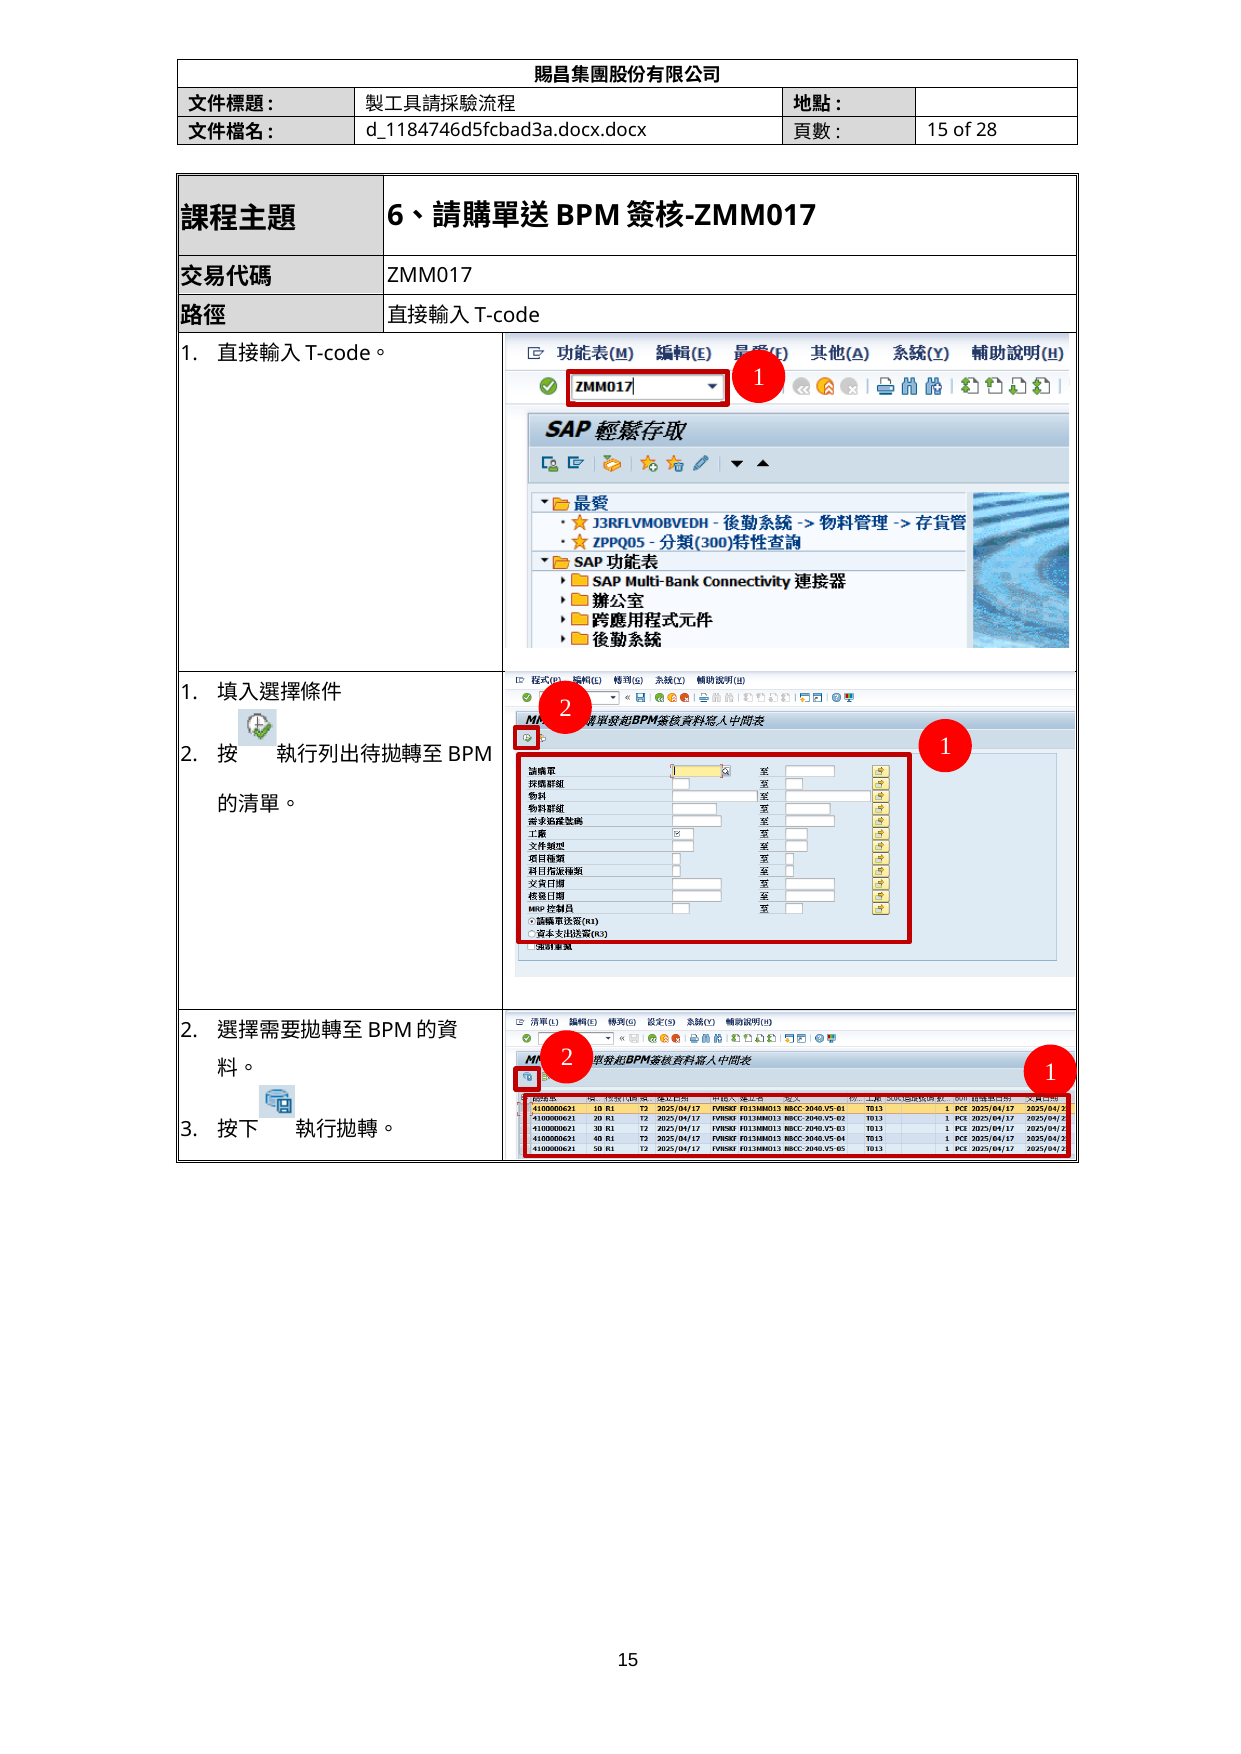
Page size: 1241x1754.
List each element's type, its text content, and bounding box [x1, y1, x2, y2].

table_cell ZMM017 [384, 256, 1076, 293]
table_header 6、請購單送BPM簽核-ZMM017 [384, 176, 1076, 255]
table_cell 直接輸入T-code。 [179, 333, 502, 671]
picture [238, 709, 277, 746]
table_header 課程主題 [179, 176, 383, 255]
table_cell 交易代碼 [179, 256, 383, 293]
table_cell 填入選擇條件 按執行列出待拋轉至BPM的清單。 [179, 672, 502, 1009]
table_cell 直接輸入T-code [384, 295, 1076, 332]
picture [258, 1085, 295, 1118]
picture [505, 671, 1075, 977]
table_cell [503, 672, 1076, 1009]
table_cell [503, 333, 1076, 671]
table_cell 路徑 [179, 295, 383, 332]
picture [527, 1097, 1066, 1154]
table_cell 選擇需要拋轉至BPM的資料。 按下執行拋轉。 [179, 1010, 502, 1160]
picture [505, 1010, 1075, 1159]
picture [505, 333, 1070, 648]
